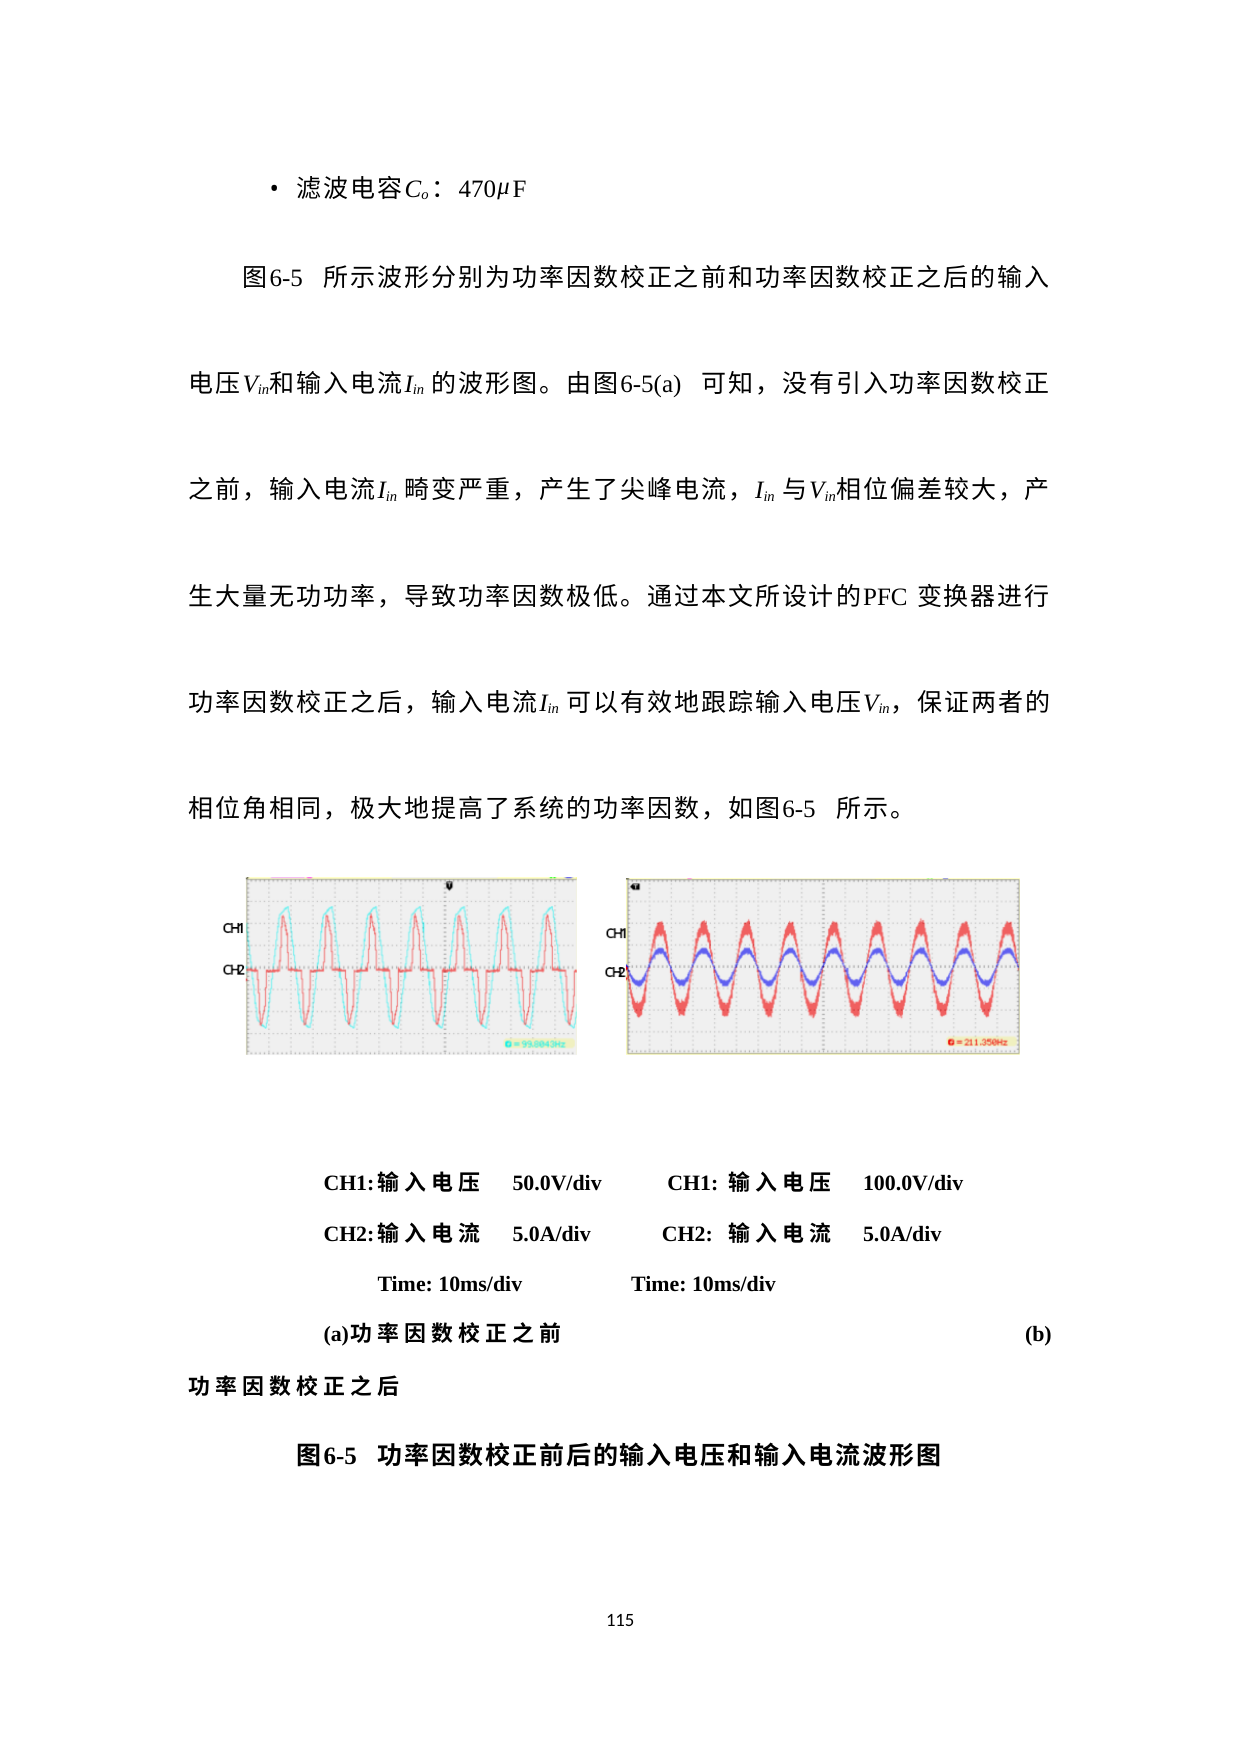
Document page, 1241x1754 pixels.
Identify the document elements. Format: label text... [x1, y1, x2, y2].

list 滤波电容Co：470F [242, 151, 1052, 222]
text CH2:输入电流 5.0A/div CH2:输入电流 5.0A/div [188, 1214, 1052, 1250]
text 图6-5所示波形分别为功率因数校正之前和功率因数校正之后的输入电压Vin和输入电流Iin的波形图。由图6-5(a)可知，没有引入功率因数校正之前，输入电流Iin畸变严重，产生了尖峰电流，Iin与Vin相位偏差较大，产生大量无功功率，导致功率因数极低。通过本文所设计的PFC变换器进行功率因数校正之后，输入电流Iin可以有效地跟踪输入电压Vin，保证两者的相位角相同，极大地提高了系统的功率因数，如图6-5所示。 [188, 240, 1052, 842]
text 图6-5 功率因数校正前后的输入电压和输入电流波形图 [188, 1418, 1052, 1489]
text (a)功率因数校正之前 (b)功率因数校正之后 [188, 1314, 1052, 1402]
text CH1:输入电压 50.0V/div CH1:输入电压 100.0V/div [188, 1163, 1052, 1199]
text Time: 10ms/div Time: 10ms/div [188, 1266, 1052, 1301]
